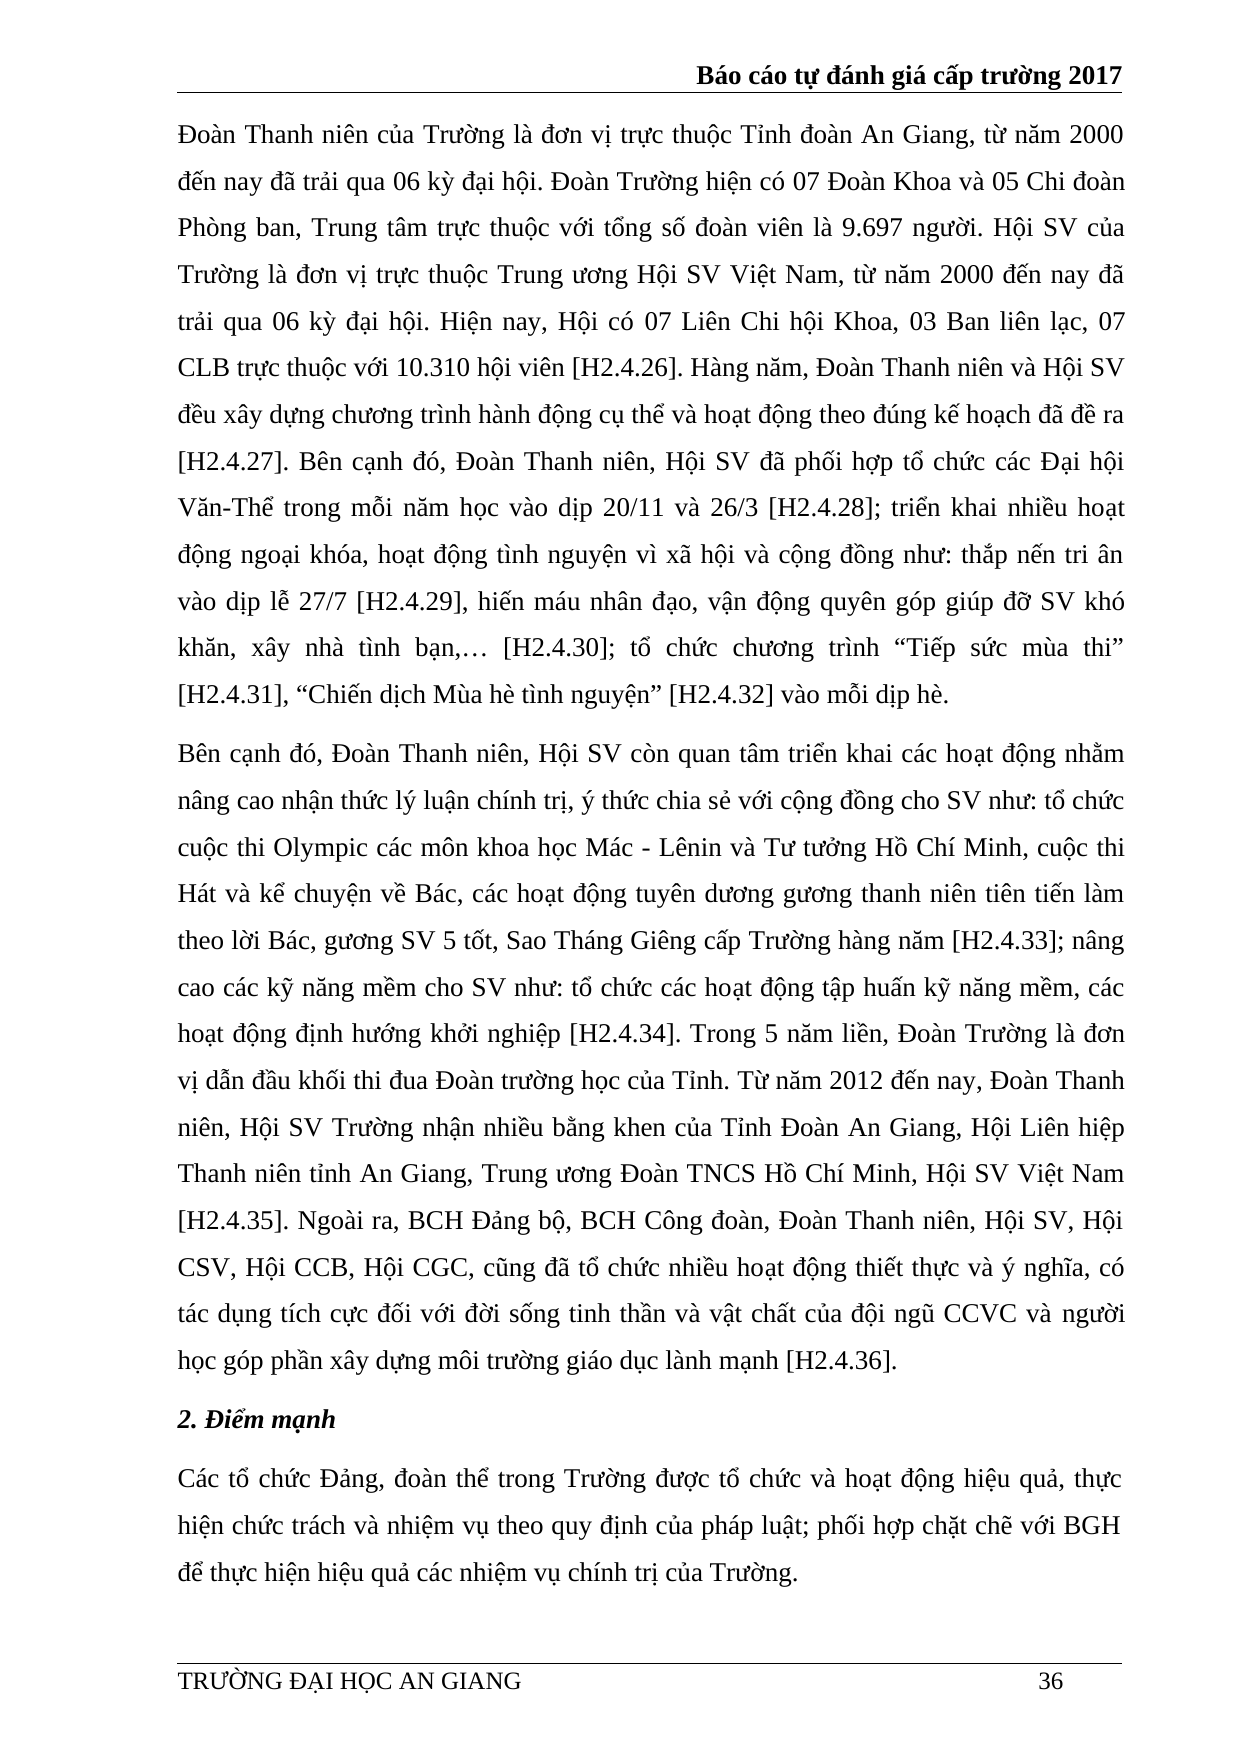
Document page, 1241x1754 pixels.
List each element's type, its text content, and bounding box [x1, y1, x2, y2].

text 2. Điểm mạnh [177, 1403, 1122, 1434]
text Đoàn Thanh niên của Trường là đơn vị trực thuộc Tỉnh đoàn An Giang, từ năm 2000 đến nay đã trải qua 06 kỳ đại hội. Đoàn Trường hiện có 07 Đoàn Khoa và 05 Chi đoàn Phòng ban, Trung tâm trực thuộc với tổng số đoàn viên là 9.697 người. Hội SV của Trường là đơn vị trực thuộc Trung ương Hội SV Việt Nam, từ năm 2000 đến nay đã trải qua 06 kỳ đại hội. Hiện nay, Hội có 07 Liên Chi hội Khoa, 03 Ban liên lạc, 07 CLB trực thuộc với 10.310 hội viên [H2.4.26]. Hàng năm, Đoàn Thanh niên và Hội SV đều xây dựng chương trình hành động cụ thể và hoạt động theo đúng kế hoạch đã đề ra [H2.4.27]. Bên cạnh đó, Đoàn Thanh niên, Hội SV đã phối hợp tổ chức các Đại hội Văn-Thể trong mỗi năm học vào dịp 20/11 và 26/3 [H2.4.28]; triển khai nhiều hoạt động ngoại khóa, hoạt động tình nguyện vì xã hội và cộng đồng như: thắp nến tri ân vào dịp lễ 27/7 [H2.4.29], hiến máu nhân đạo, vận động quyên góp giúp đỡ SV khó khăn, xây nhà tình bạn,… [H2.4.30]; tổ chức chương trình “Tiếp sức mùa thi” [H2.4.31], “Chiến dịch Mùa hè tình nguyện” [H2.4.32] vào mỗi dịp hè. [177, 118, 1125, 709]
text Các tổ chức Đảng, đoàn thể trong Trường được tổ chức và hoạt động hiệu quả, thực hiện chức trách và nhiệm vụ theo quy định của pháp luật; phối hợp chặt chẽ với BGH để thực hiện hiệu quả các nhiệm vụ chính trị của Trường. [177, 1462, 1122, 1587]
text Bên cạnh đó, Đoàn Thanh niên, Hội SV còn quan tâm triển khai các hoạt động nhằm nâng cao nhận thức lý luận chính trị, ý thức chia sẻ với cộng đồng cho SV như: tổ chức cuộc thi Olympic các môn khoa học Mác - Lênin và Tư tưởng Hồ Chí Minh, cuộc thi Hát và kể chuyện về Bác, các hoạt động tuyên dương gương thanh niên tiên tiến làm theo lời Bác, gương SV 5 tốt, Sao Tháng Giêng cấp Trường hàng năm [H2.4.33]; nâng cao các kỹ năng mềm cho SV như: tổ chức các hoạt động tập huấn kỹ năng mềm, các hoạt động định hướng khởi nghiệp [H2.4.34]. Trong 5 năm liền, Đoàn Trường là đơn vị dẫn đầu khối thi đua Đoàn trường học của Tỉnh. Từ năm 2012 đến nay, Đoàn Thanh niên, Hội SV Trường nhận nhiều bằng khen của Tỉnh Đoàn An Giang, Hội Liên hiệp Thanh niên tỉnh An Giang, Trung ương Đoàn TNCS Hồ Chí Minh, Hội SV Việt Nam [H2.4.35]. Ngoài ra, BCH Đảng bộ, BCH Công đoàn, Đoàn Thanh niên, Hội SV, Hội CSV, Hội CCB, Hội CGC, cũng đã tổ chức nhiều hoạt động thiết thực và ý nghĩa, có tác dụng tích cực đối với đời sống tinh thần và vật chất của đội ngũ CCVC và người học góp phần xây dựng môi trường giáo dục lành mạnh [H2.4.36]. [177, 737, 1125, 1375]
